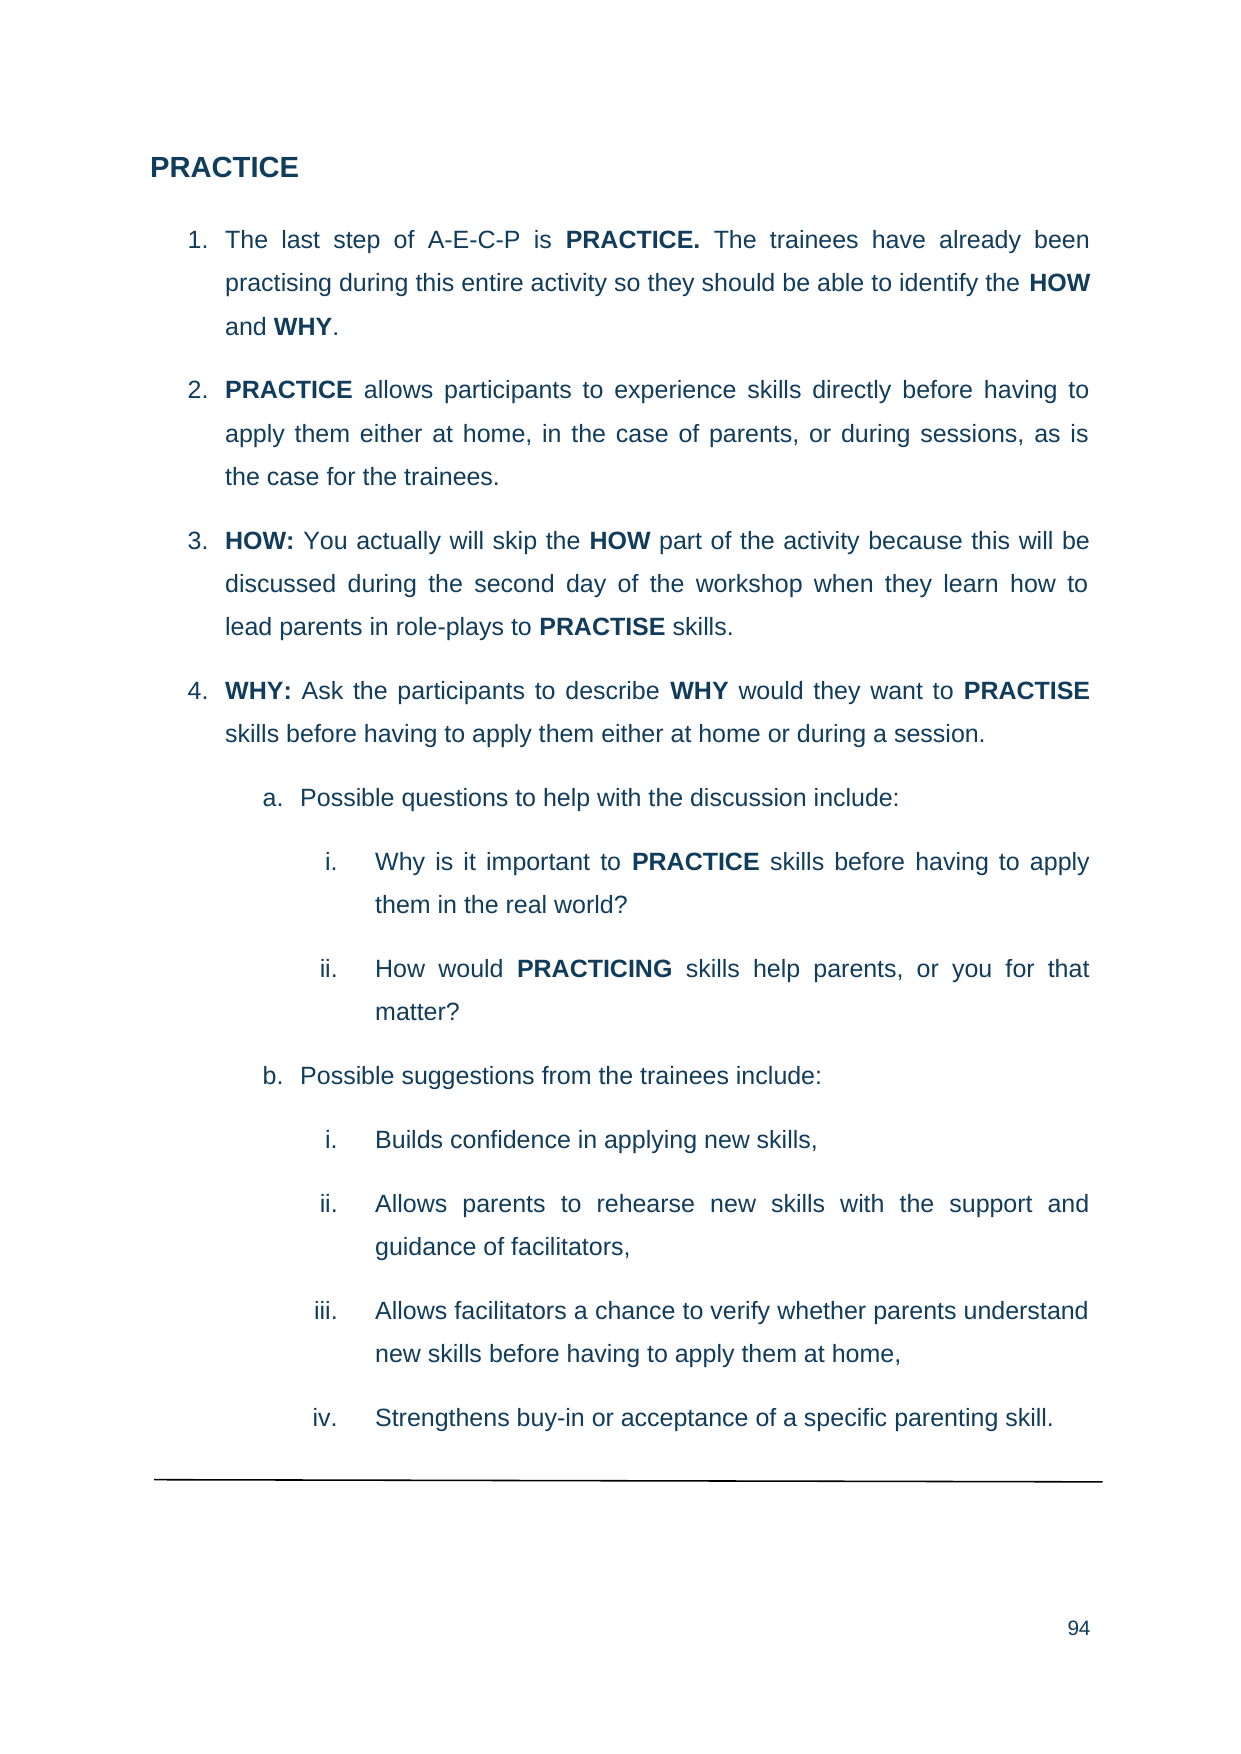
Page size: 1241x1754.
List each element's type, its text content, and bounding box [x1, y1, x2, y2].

list PRACTICE allows participants to experience skills directly before having to apply them either at home, in the case of parents, or during sessions, as is the case for the trainees. [187, 376, 1090, 491]
list Allows facilitators a chance to verify whether parents understand new skills before having to apply them at home, [337, 1296, 1090, 1368]
subtitle PRACTICE [150, 150, 1090, 183]
list WHY: Ask the participants to describe WHY would they want to PRACTISE skills before having to apply them either at home or during a session. [187, 676, 1090, 748]
list Possible questions to help with the discussion include: [262, 783, 1090, 812]
list HOW: You actually will skip the HOW part of the activity because this will be discussed during the second day of the workshop when they learn how to lead parents in role-plays to PRACTISE skills. [187, 526, 1090, 641]
list Possible suggestions from the trainees include: [262, 1061, 1090, 1090]
list Why is it important to PRACTICE skills before having to apply them in the real world? [337, 847, 1090, 919]
list Allows parents to rehearse new skills with the support and guidance of facilitators, [337, 1189, 1090, 1261]
list Strengthens buy-in or acceptance of a specific parenting skill. [337, 1403, 1090, 1432]
list Builds confidence in applying new skills, [337, 1125, 1090, 1154]
list The last step of A-E-C-P is PRACTICE. The trainees have already been practising during this entire activity so they should be able to identify the HOW and WHY. [187, 225, 1090, 340]
list How would PRACTICING skills help parents, or you for that matter? [337, 954, 1090, 1026]
